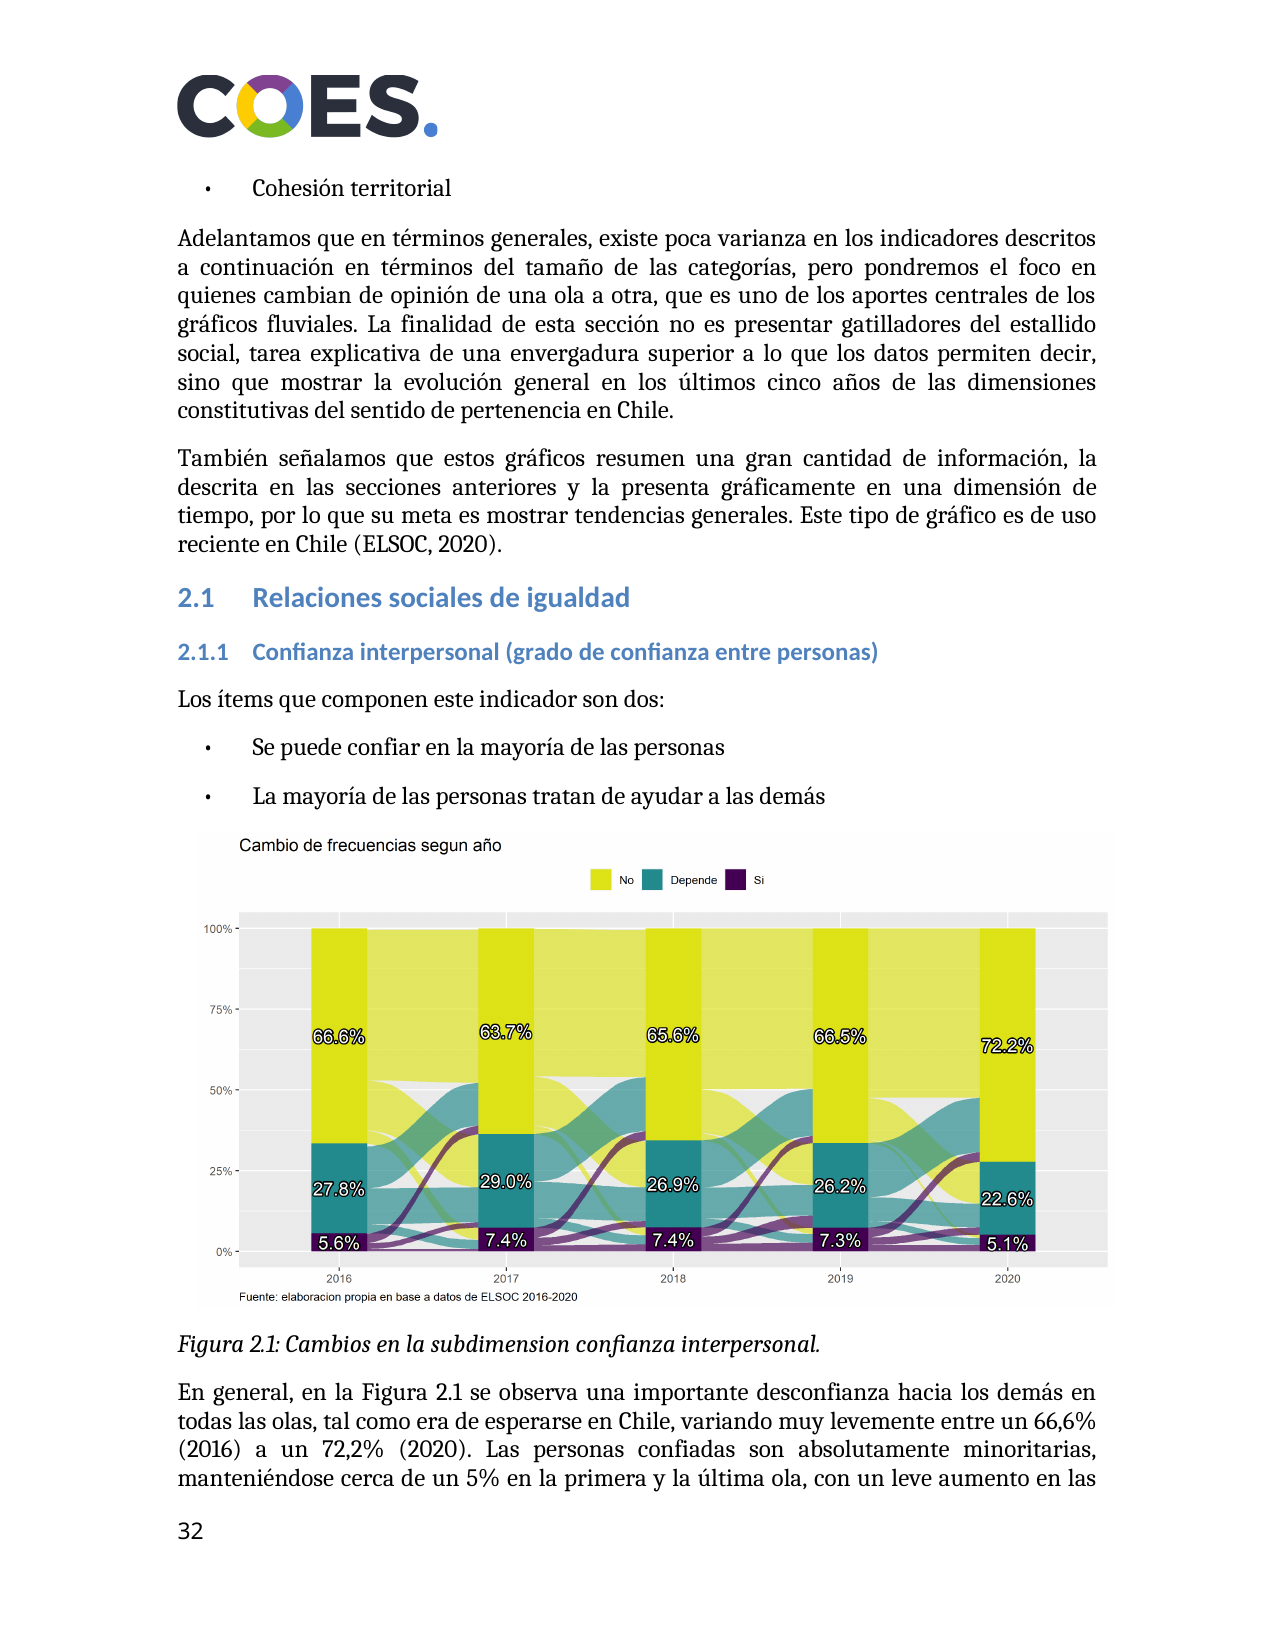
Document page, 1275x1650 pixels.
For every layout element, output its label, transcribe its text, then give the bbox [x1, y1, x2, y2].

list Se puede confiar en la mayoría de las personas [202, 733, 1098, 761]
picture [177, 75, 438, 146]
picture [196, 831, 1115, 1310]
text También señalamos que estos gráficos resumen una gran cantidad de información, la descrita en las secciones anteriores y la presenta gráficamente en una dimensión de tiempo, por lo que su meta es mostrar tendencias generales. Este tipo de gráfico es de uso reciente en Chile (ELSOC, 2020). [177, 444, 1098, 559]
list Cohesión territorial [202, 174, 1098, 203]
text Los ítems que componen este indicador son dos: [177, 685, 1098, 714]
subtitle 2.1 Relaciones sociales de igualdad [177, 579, 1098, 615]
text Figura 2.1: Cambios en la subdimension confianza interpersonal. [177, 1330, 1098, 1359]
subtitle 2.1.1 Confianza interpersonal (grado de confianza entre personas) [177, 636, 1098, 666]
list La mayoría de las personas tratan de ayudar a las demás [202, 782, 1098, 811]
text Adelantamos que en términos generales, existe poca varianza en los indicadores descritos a continuación en términos del tamaño de las categorías, pero pondremos el foco en quienes cambian de opinión de una ola a otra, que es uno de los aportes centrales de los gráficos fluviales. La finalidad de esta sección no es presentar gatilladores del estallido social, tarea explicativa de una envergadura superior a lo que los datos permiten decir, sino que mostrar la evolución general en los últimos cinco años de las dimensiones constitutivas del sentido de pertenencia en Chile. [177, 224, 1098, 425]
